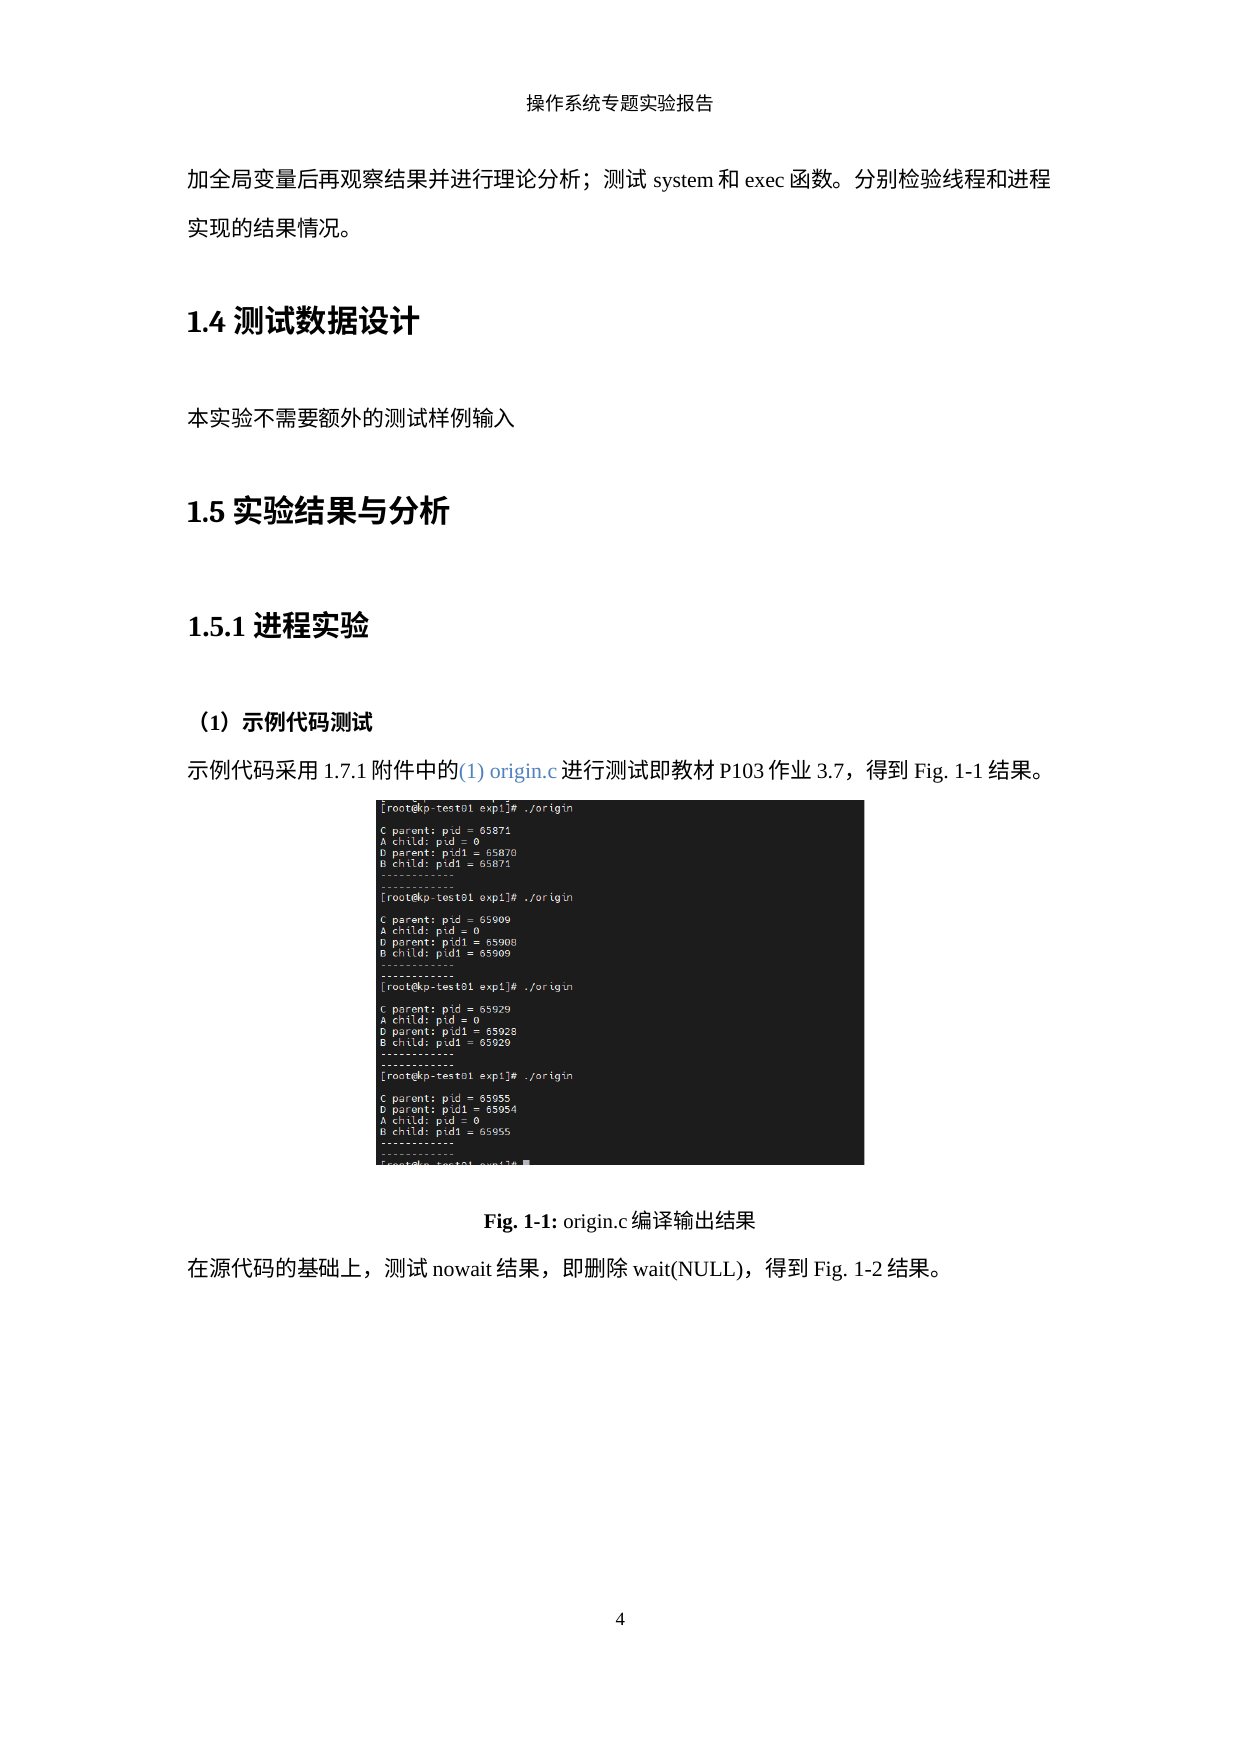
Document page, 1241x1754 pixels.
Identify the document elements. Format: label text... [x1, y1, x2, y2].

subtitle 1.5.1 进程实验 [187, 591, 1053, 656]
text 本实验不需要额外的测试样例输入 [187, 401, 1053, 433]
text Fig. 1-1: origin.c编译输出结果 [187, 1203, 1053, 1236]
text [187, 162, 1053, 243]
subtitle 1.5 实验结果与分析 [187, 476, 1053, 541]
text （1）示例代码测试 [187, 704, 1053, 737]
text 在源代码的基础上，测试nowait结果，即删除 wait(NULL)，得到Fig. 1-2结果。 [187, 1251, 1053, 1283]
subtitle 1.4 测试数据设计 [187, 286, 1053, 351]
text 示例代码采用1.7.1附件中的(1) origin.c进行测试即教材P103作业3.7，得到Fig. 1-1 结果。 [187, 752, 1053, 785]
